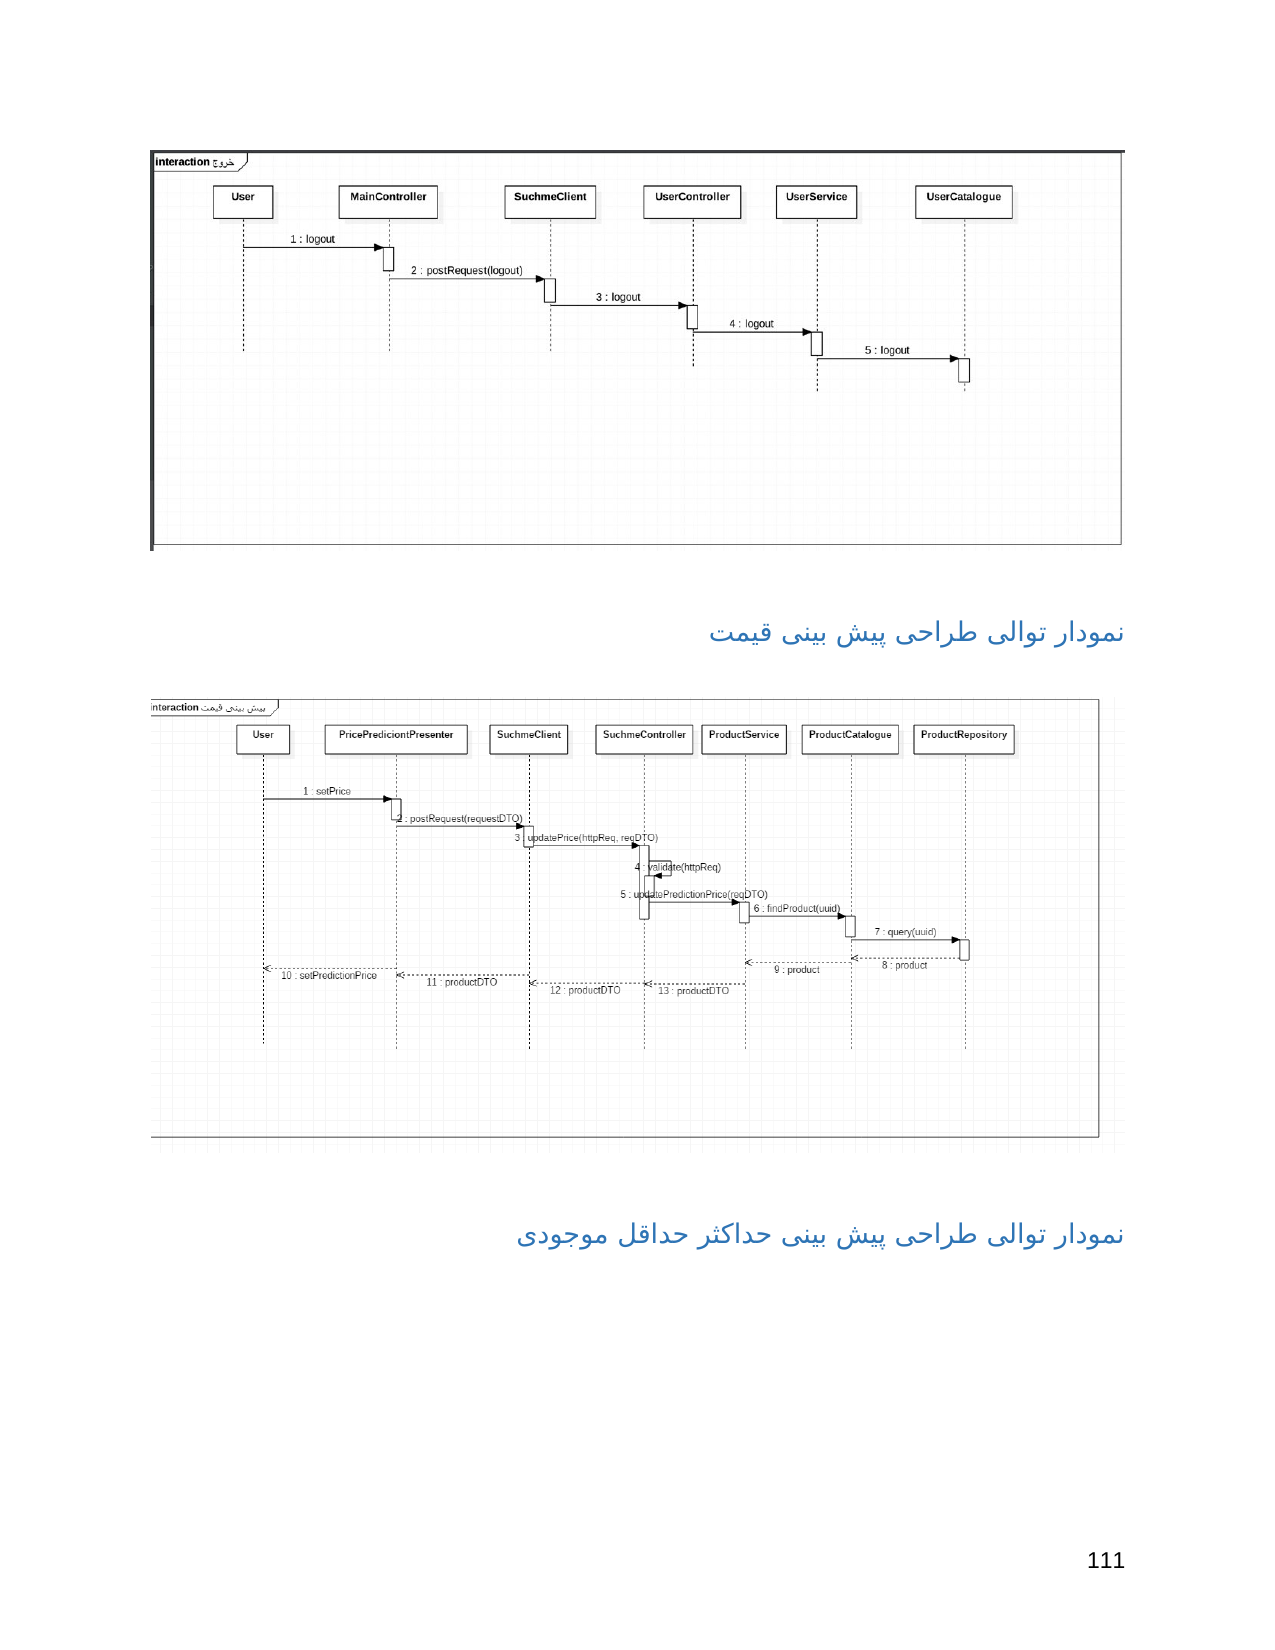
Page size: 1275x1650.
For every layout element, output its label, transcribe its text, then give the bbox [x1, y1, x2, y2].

subtitle نمودار توالی طراحی پیش بینی حداکثر حداقل موجودی [150, 1219, 1125, 1250]
picture [150, 150, 1125, 551]
picture [151, 697, 1125, 1153]
subtitle نمودار توالی طراحی پیش بینی قیمت [150, 616, 1125, 648]
